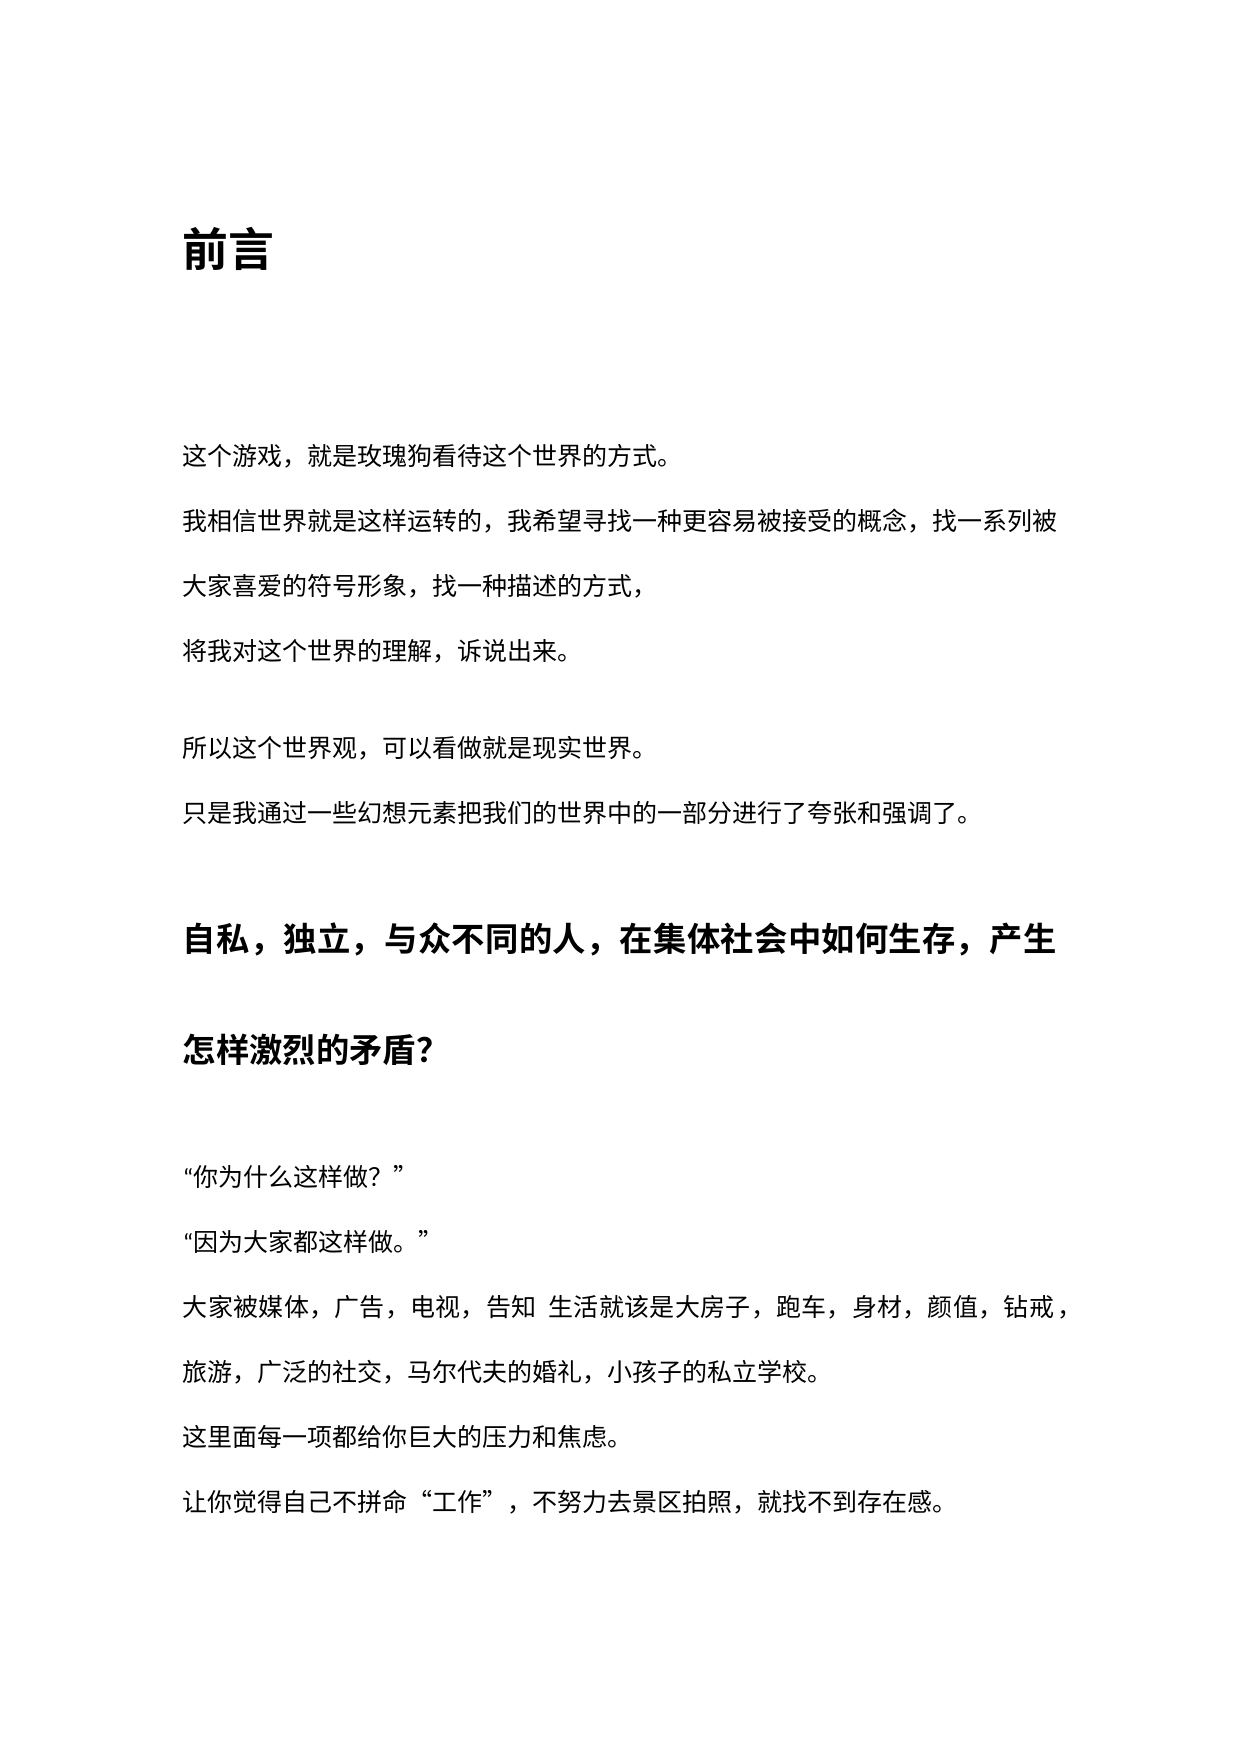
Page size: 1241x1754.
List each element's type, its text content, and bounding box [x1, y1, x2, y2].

text “因为大家都这样做。” [183, 1208, 1058, 1273]
subtitle 前言 [183, 197, 1058, 295]
text 大家被媒体，广告，电视，告知 生活就该是大房子，跑车，身材，颜值，钻戒，旅游，广泛的社交，马尔代夫的婚礼，小孩子的私立学校。 [183, 1273, 1058, 1403]
subtitle 自私，独立，与众不同的人，在集体社会中如何生存，产生怎样激烈的矛盾？ [183, 904, 1058, 1081]
text 这里面每一项都给你巨大的压力和焦虑。 [183, 1403, 1058, 1468]
text 所以这个世界观，可以看做就是现实世界。 [183, 714, 1058, 779]
text 这个游戏，就是玫瑰狗看待这个世界的方式。 [183, 422, 1058, 487]
text 我相信世界就是这样运转的，我希望寻找一种更容易被接受的概念，找一系列被大家喜爱的符号形象，找一种描述的方式， [183, 487, 1058, 617]
text “你为什么这样做？” [183, 1143, 1058, 1208]
text 将我对这个世界的理解，诉说出来。 [183, 617, 1058, 682]
text 让你觉得自己不拼命“工作”，不努力去景区拍照，就找不到存在感。 [183, 1468, 1058, 1533]
text 只是我通过一些幻想元素把我们的世界中的一部分进行了夸张和强调了。 [183, 779, 1058, 844]
